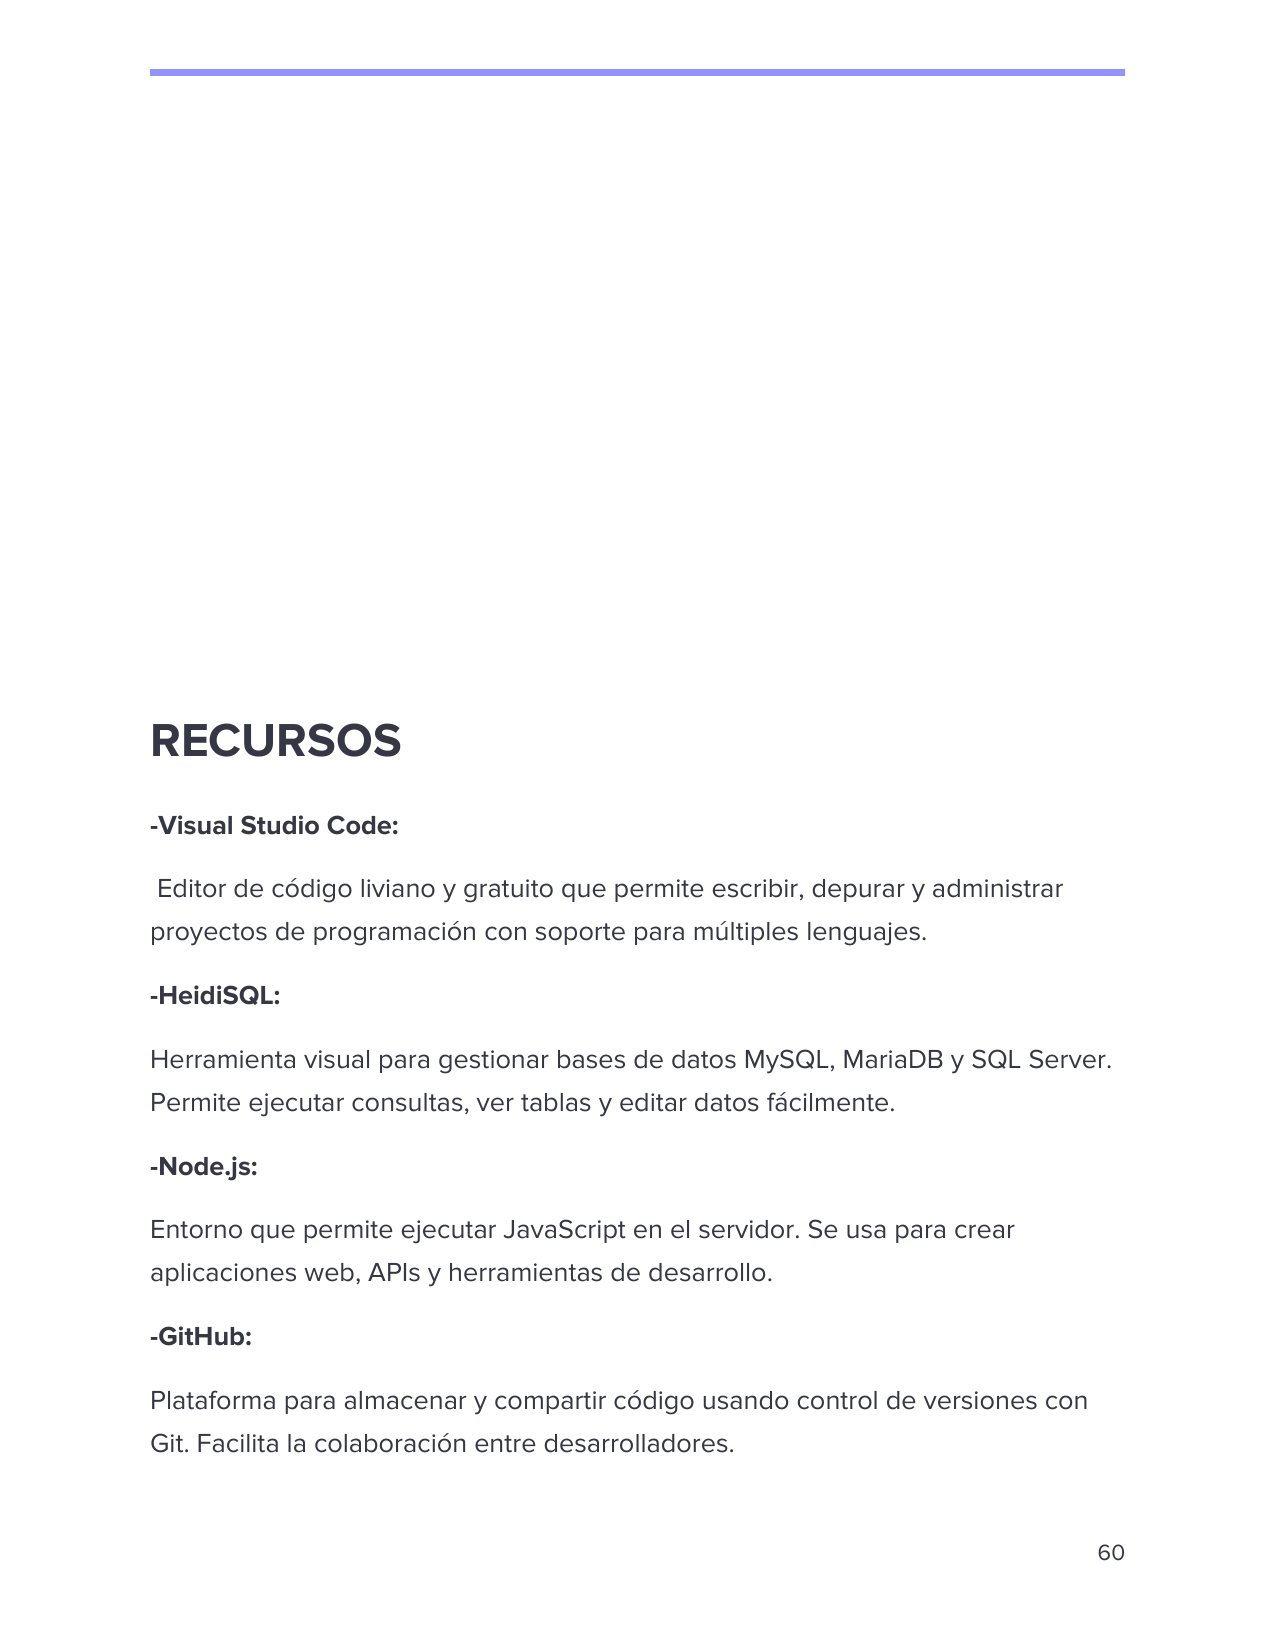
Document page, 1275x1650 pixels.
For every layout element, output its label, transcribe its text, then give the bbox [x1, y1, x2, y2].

text Editor de código liviano y gratuito que permite escribir, depurar y administrar proyectos de programación con soporte para múltiples lenguajes. [150, 873, 1125, 949]
subtitle RECURSOS [150, 712, 1125, 771]
picture [150, 69, 1125, 76]
text Herramienta visual para gestionar bases de datos MySQL, MariaDB y SQL Server. Permite ejecutar consultas, ver tablas y editar datos fácilmente. [150, 1043, 1125, 1119]
text -Visual Studio Code: [150, 809, 1125, 842]
text -GitHub: [150, 1320, 1125, 1353]
text -Node.js: [150, 1150, 1125, 1183]
text Entorno que permite ejecutar JavaScript en el servidor. Se usa para crear aplicaciones web, APIs y herramientas de desarrollo. [150, 1214, 1125, 1290]
text Plataforma para almacenar y compartir código usando control de versiones con Git. Facilita la colaboración entre desarrolladores. [150, 1384, 1125, 1460]
text -HeidiSQL: [150, 979, 1125, 1013]
